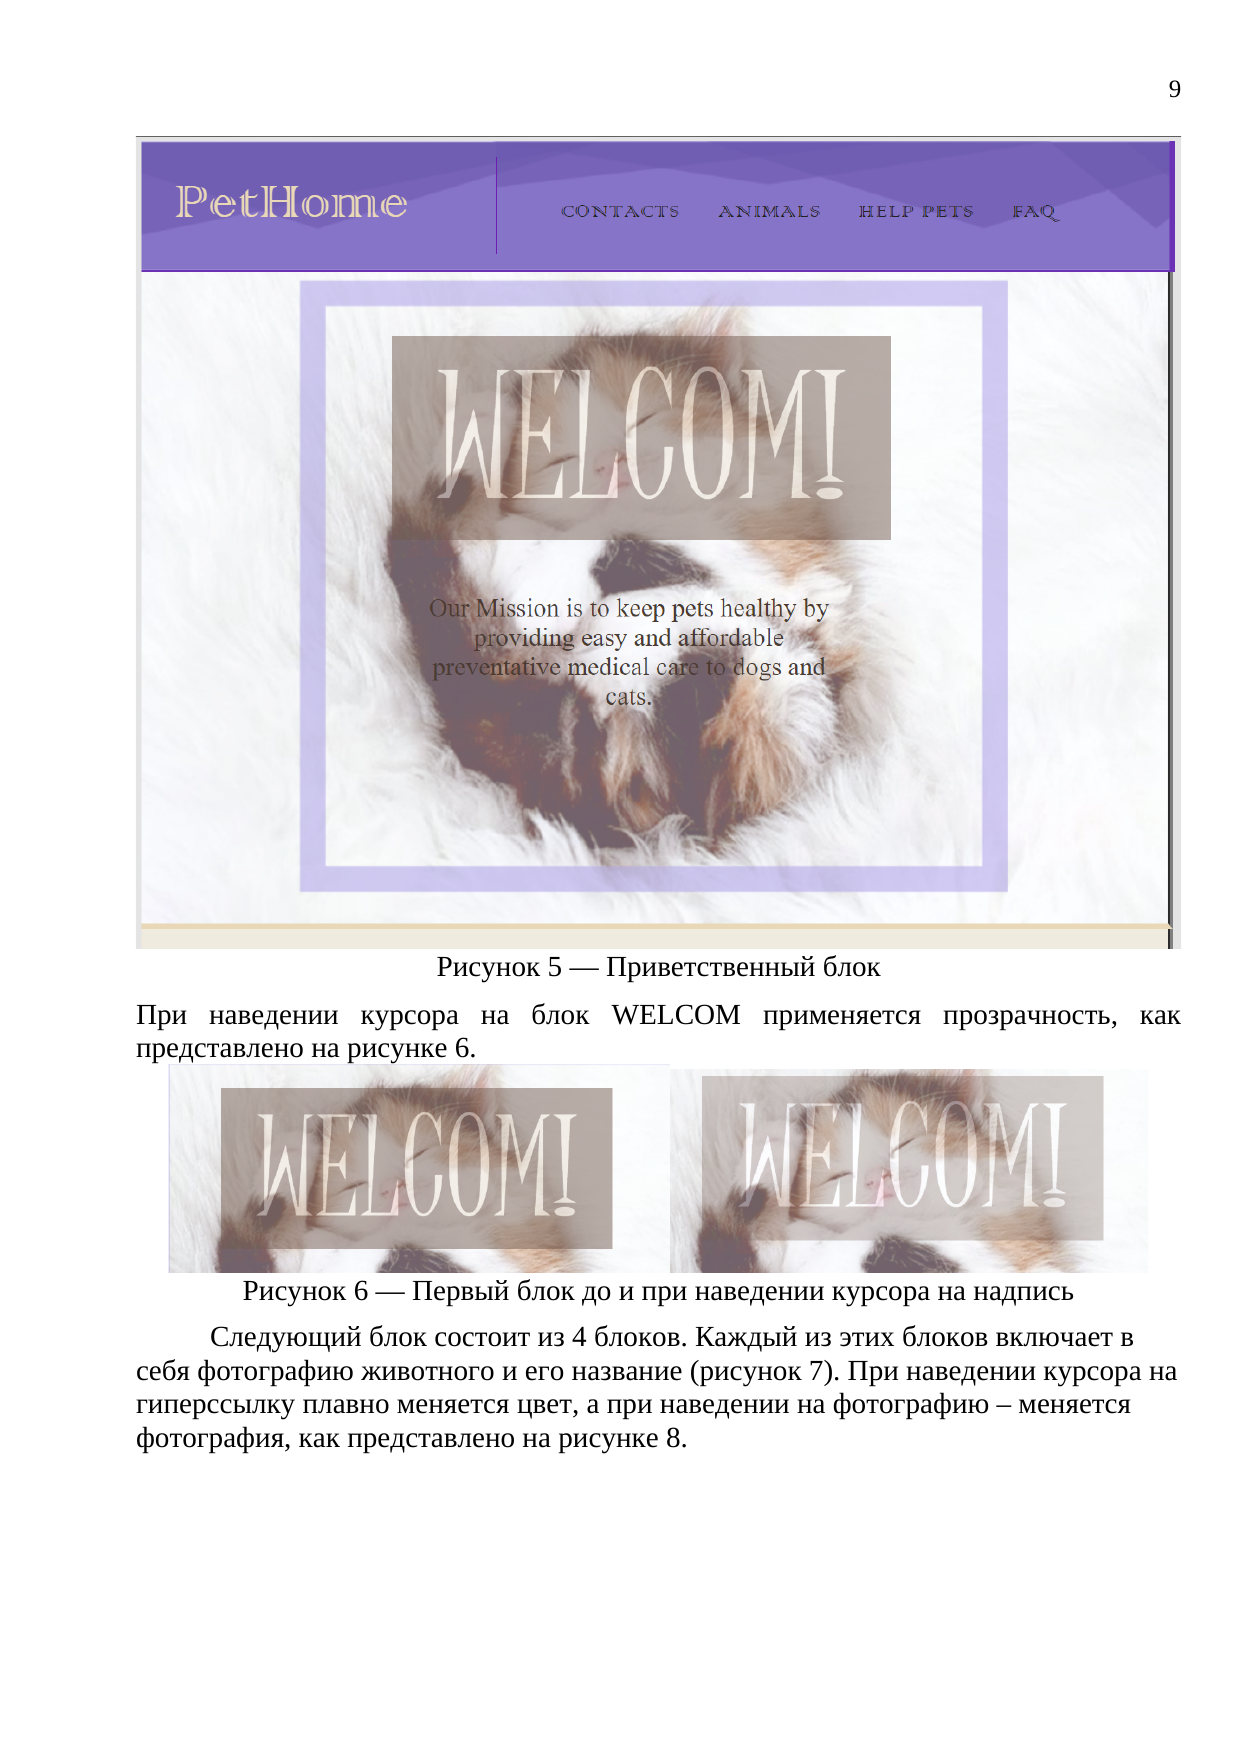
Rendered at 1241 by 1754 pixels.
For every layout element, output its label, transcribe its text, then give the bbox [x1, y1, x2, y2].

picture [168, 1064, 1149, 1273]
picture [135, 136, 1182, 949]
text Рисунок 6 — Первый блок до и при наведении курсора на надпись [136, 1273, 1181, 1307]
text Следующий блок состоит из 4 блоков. Каждый из этих блоков включает в себя фотографию животного и его название (рисунок 7). При наведении курсора на гиперссылку плавно меняется цвет, а при наведении на фотографию – меняется фотография, как представлено на рисунке 8. [136, 1319, 1181, 1453]
text При наведении курсора на блок WELCOM применяется прозрачность, как представлено на рисунке 6. [136, 997, 1181, 1064]
text Рисунок 5 — Приветственный блок [136, 949, 1181, 982]
